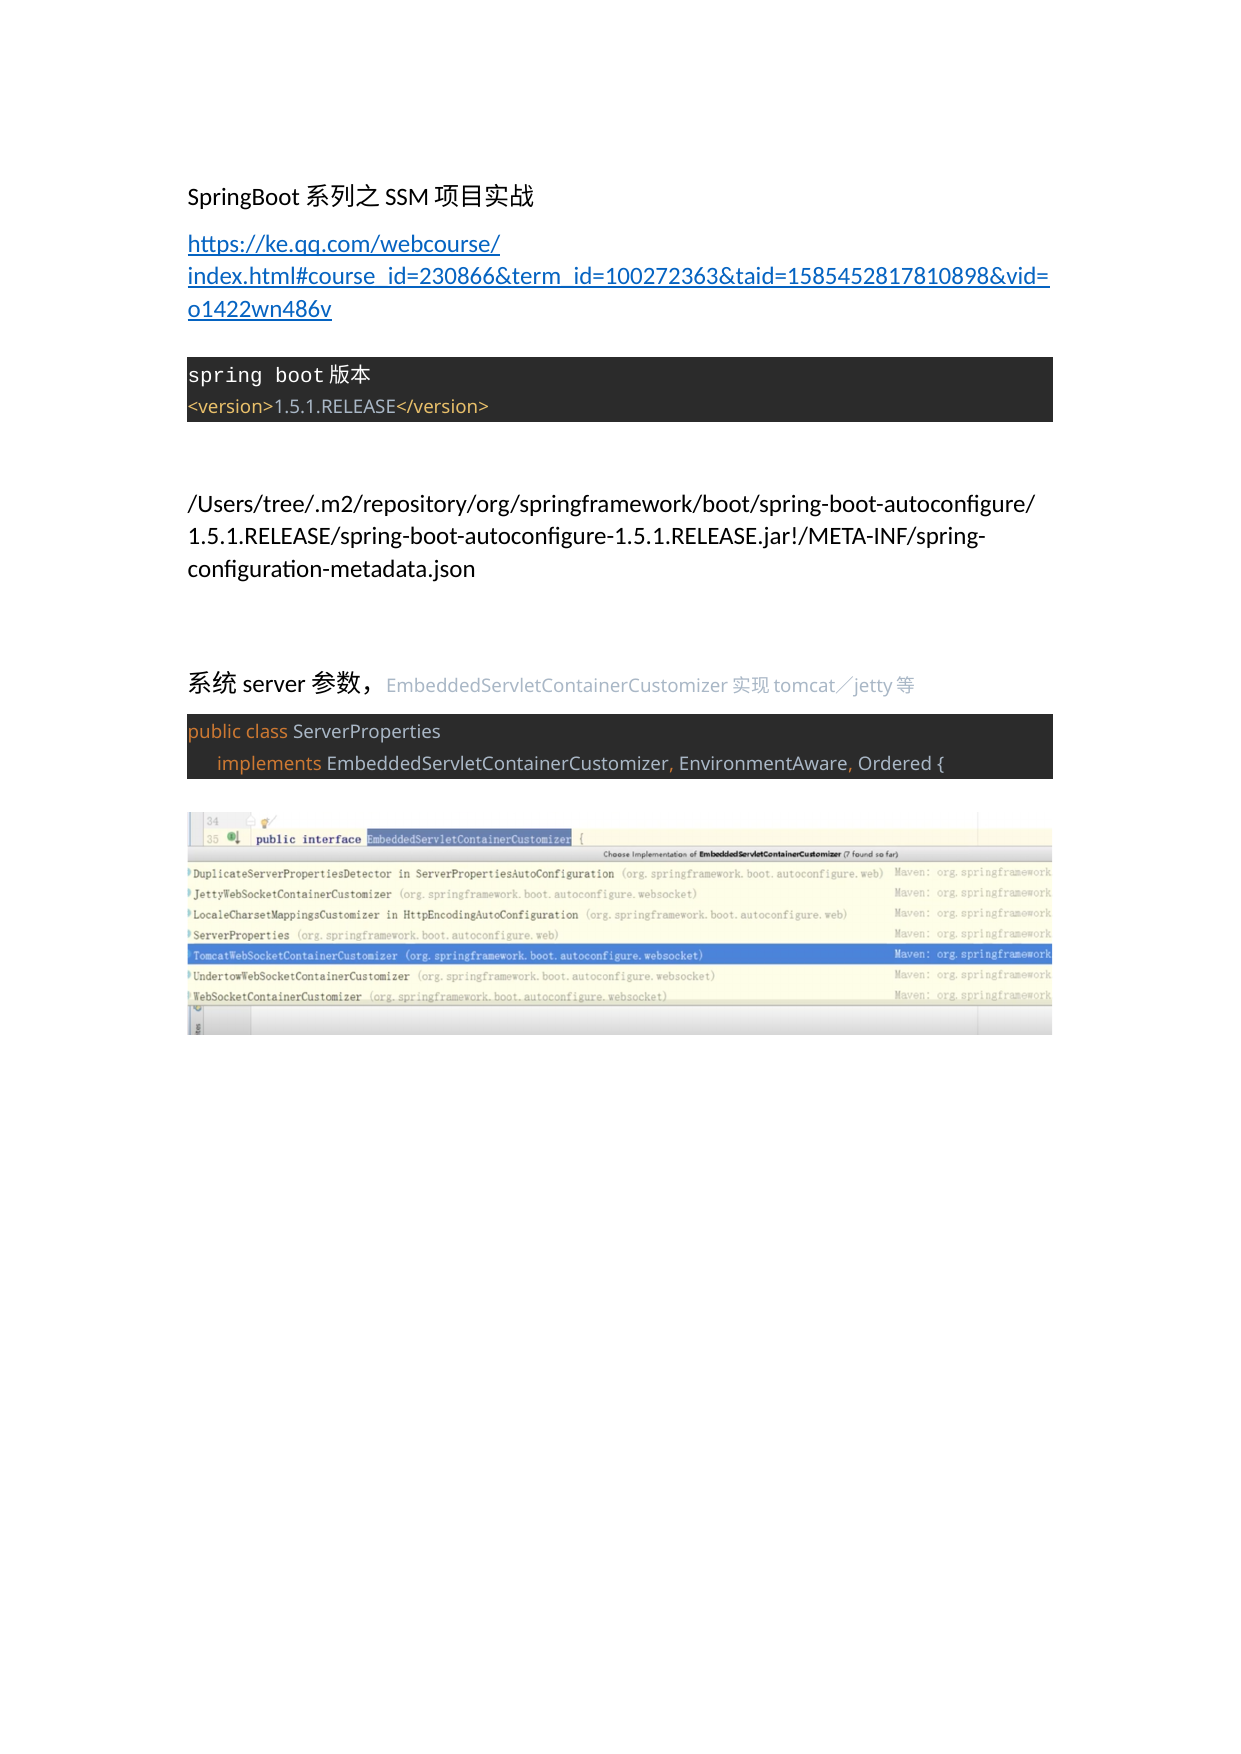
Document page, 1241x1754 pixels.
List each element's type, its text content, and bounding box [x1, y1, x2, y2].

text <version>1.5.1.RELEASE</version> [187, 389, 1053, 422]
text 系统server参数，EmbeddedServletContainerCustomizer实现tomcat／jetty等 [187, 649, 1053, 714]
text https://ke.qq.com/webcourse/index.html#course_id=230866&term_id=100272363&taid=1585452817810898&vid=o1422wn486v [187, 227, 1053, 324]
text /Users/tree/.m2/repository/org/springframework/boot/spring-boot-autoconfigure/1.5.1.RELEASE/spring-boot-autoconfigure-1.5.1.RELEASE.jar!/META-INF/spring-configuration-metadata.json [187, 487, 1053, 584]
text public class ServerProperties implements EmbeddedServletContainerCustomizer, EnvironmentAware, Ordered { [187, 714, 1053, 779]
text SpringBoot系列之SSM项目实战 [187, 162, 1053, 227]
text spring boot版本 [187, 357, 1053, 389]
picture [187, 812, 1053, 1035]
